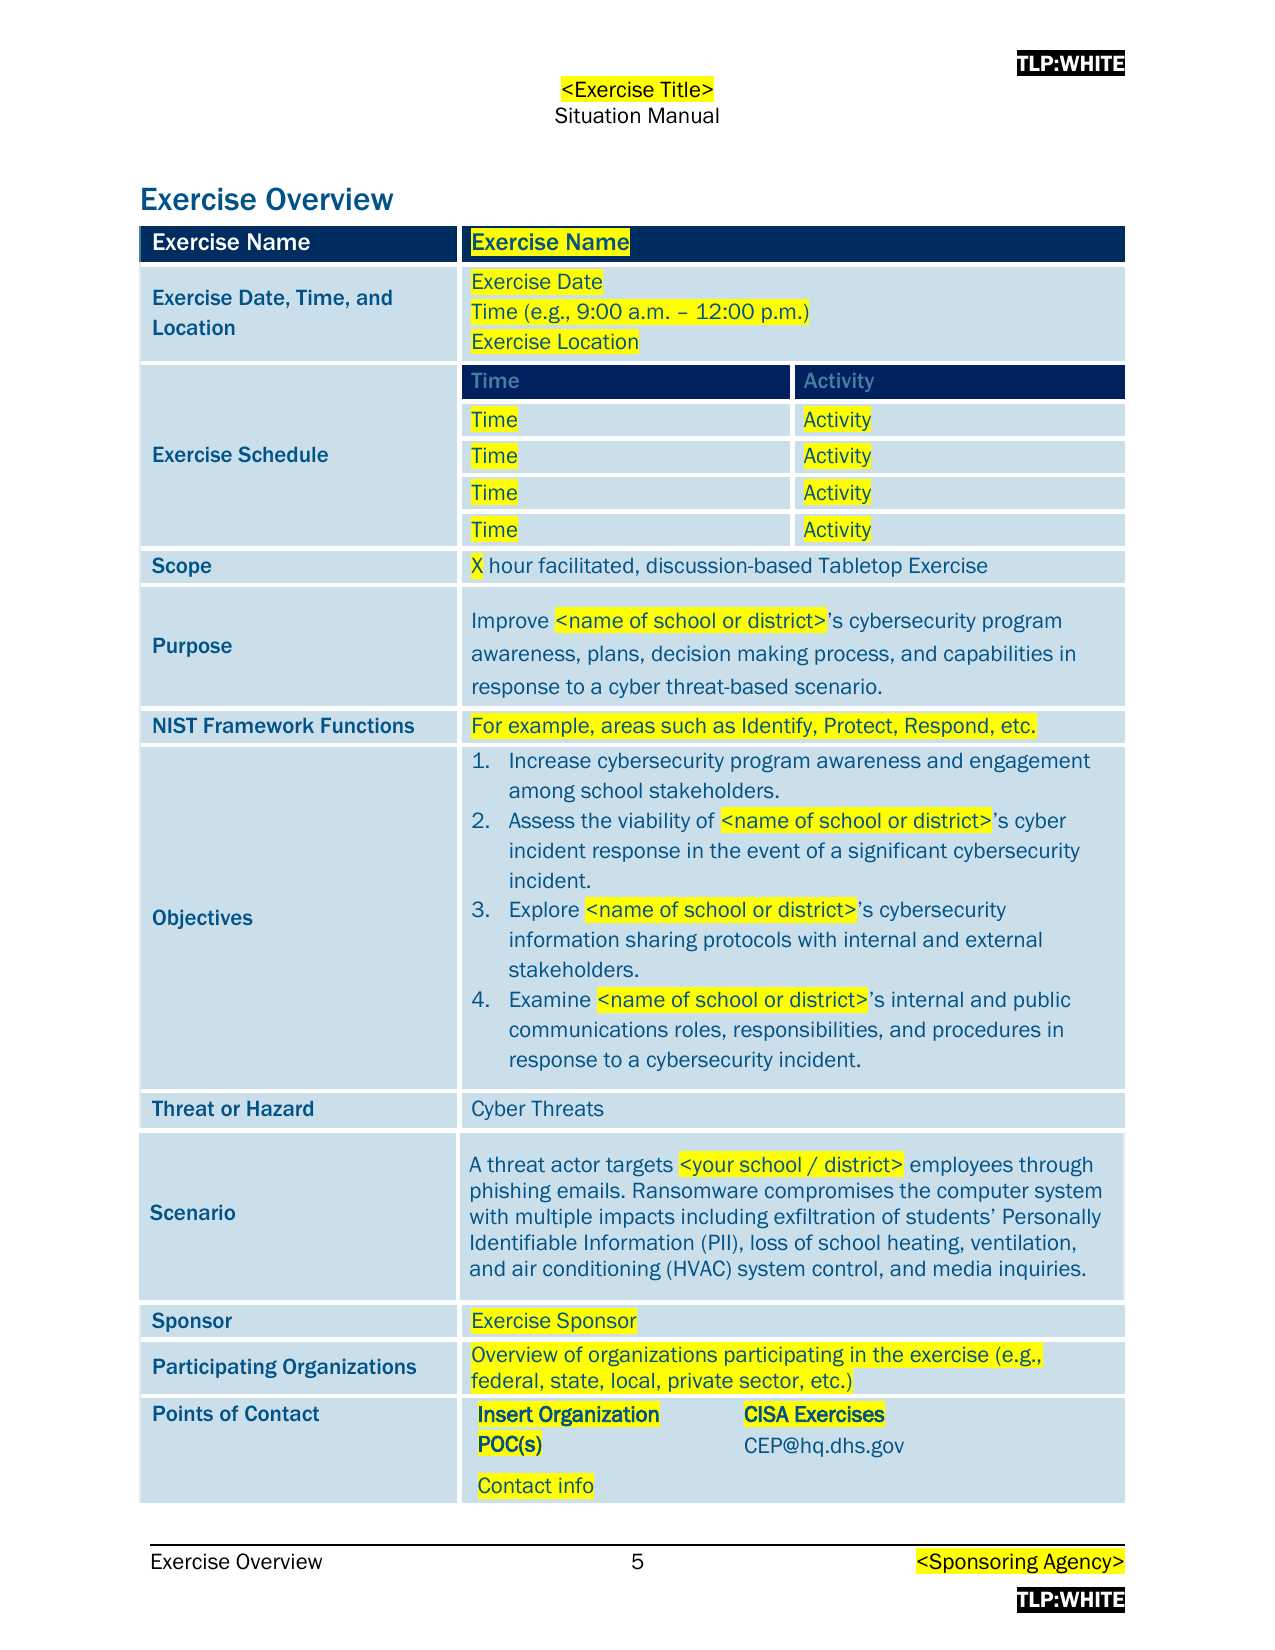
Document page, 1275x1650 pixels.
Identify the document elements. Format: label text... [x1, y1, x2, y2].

table_header Exercise Name [462, 226, 1125, 262]
table_cell Time [462, 477, 790, 509]
table_cell Time [462, 441, 790, 473]
table_cell Scope [141, 551, 457, 583]
table_header Exercise Name [141, 226, 457, 262]
table_cell Time [462, 514, 790, 546]
table_cell X hour facilitated, discussion-based Tabletop Exercise [462, 551, 1125, 583]
table_cell Participating Organizations [141, 1342, 457, 1394]
table_cell Improve <name of school or district>’s cybersecurity program awareness, plans, decision making process, and capabilities in response to a cyber threat-based scenario. [462, 587, 1125, 706]
table_cell Overview of organizations participating in the exercise (e.g., federal, state, local, private sector, etc.) [853, 1342, 1125, 1394]
table_cell [462, 1398, 1125, 1503]
table_cell Objectives [141, 747, 457, 1089]
table_cell NIST Framework Functions [141, 711, 457, 743]
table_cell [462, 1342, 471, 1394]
table_cell Time [462, 365, 790, 399]
table_cell Sponsor [141, 1305, 457, 1337]
table_cell Activity [795, 514, 1125, 546]
table_cell Activity [795, 477, 1125, 509]
table_cell A threat actor targets <your school / district> employees through phishing emails. Ransomware compromises the computer system with multiple impacts including exfiltration of students’ Personally Identifiable Information (PII), loss of school heating, ventilation, and air conditioning (HVAC) system control, and media inquiries. [460, 1133, 1123, 1300]
table_cell Points of Contact [141, 1398, 457, 1503]
table_cell Time [462, 404, 790, 436]
table_cell Exercise Date, Time, and Location [141, 267, 457, 361]
table_cell Purpose [141, 587, 457, 706]
table_cell Activity [795, 441, 1125, 473]
subtitle Exercise Overview [139, 179, 1125, 217]
table_cell Exercise Date Time (e.g., 9:00 a.m. – 12:00 p.m.) Exercise Location [462, 267, 1125, 361]
table_cell For example, areas such as Identify, Protect, Respond, etc. [462, 711, 1125, 743]
table_cell Increase cybersecurity program awareness and engagement among school stakeholders. Assess the viability of <name of school or district>’s cyber incident response in the event of a significant cybersecurity incident. Explore <name of school or district>’s cybersecurity information sharing protocols with internal and external stakeholders. Examine <name of school or district>’s internal and public communications roles, responsibilities, and procedures in response to a cybersecurity incident. [462, 747, 1125, 1089]
table_cell Activity [795, 365, 1125, 399]
table_cell Exercise Schedule [141, 365, 457, 546]
table_cell Cyber Threats [462, 1093, 1125, 1128]
table_cell Activity [795, 404, 1125, 436]
table_cell Scenario [139, 1133, 456, 1300]
table_cell Threat or Hazard [141, 1093, 457, 1128]
table_cell Exercise Sponsor [462, 1305, 1125, 1337]
